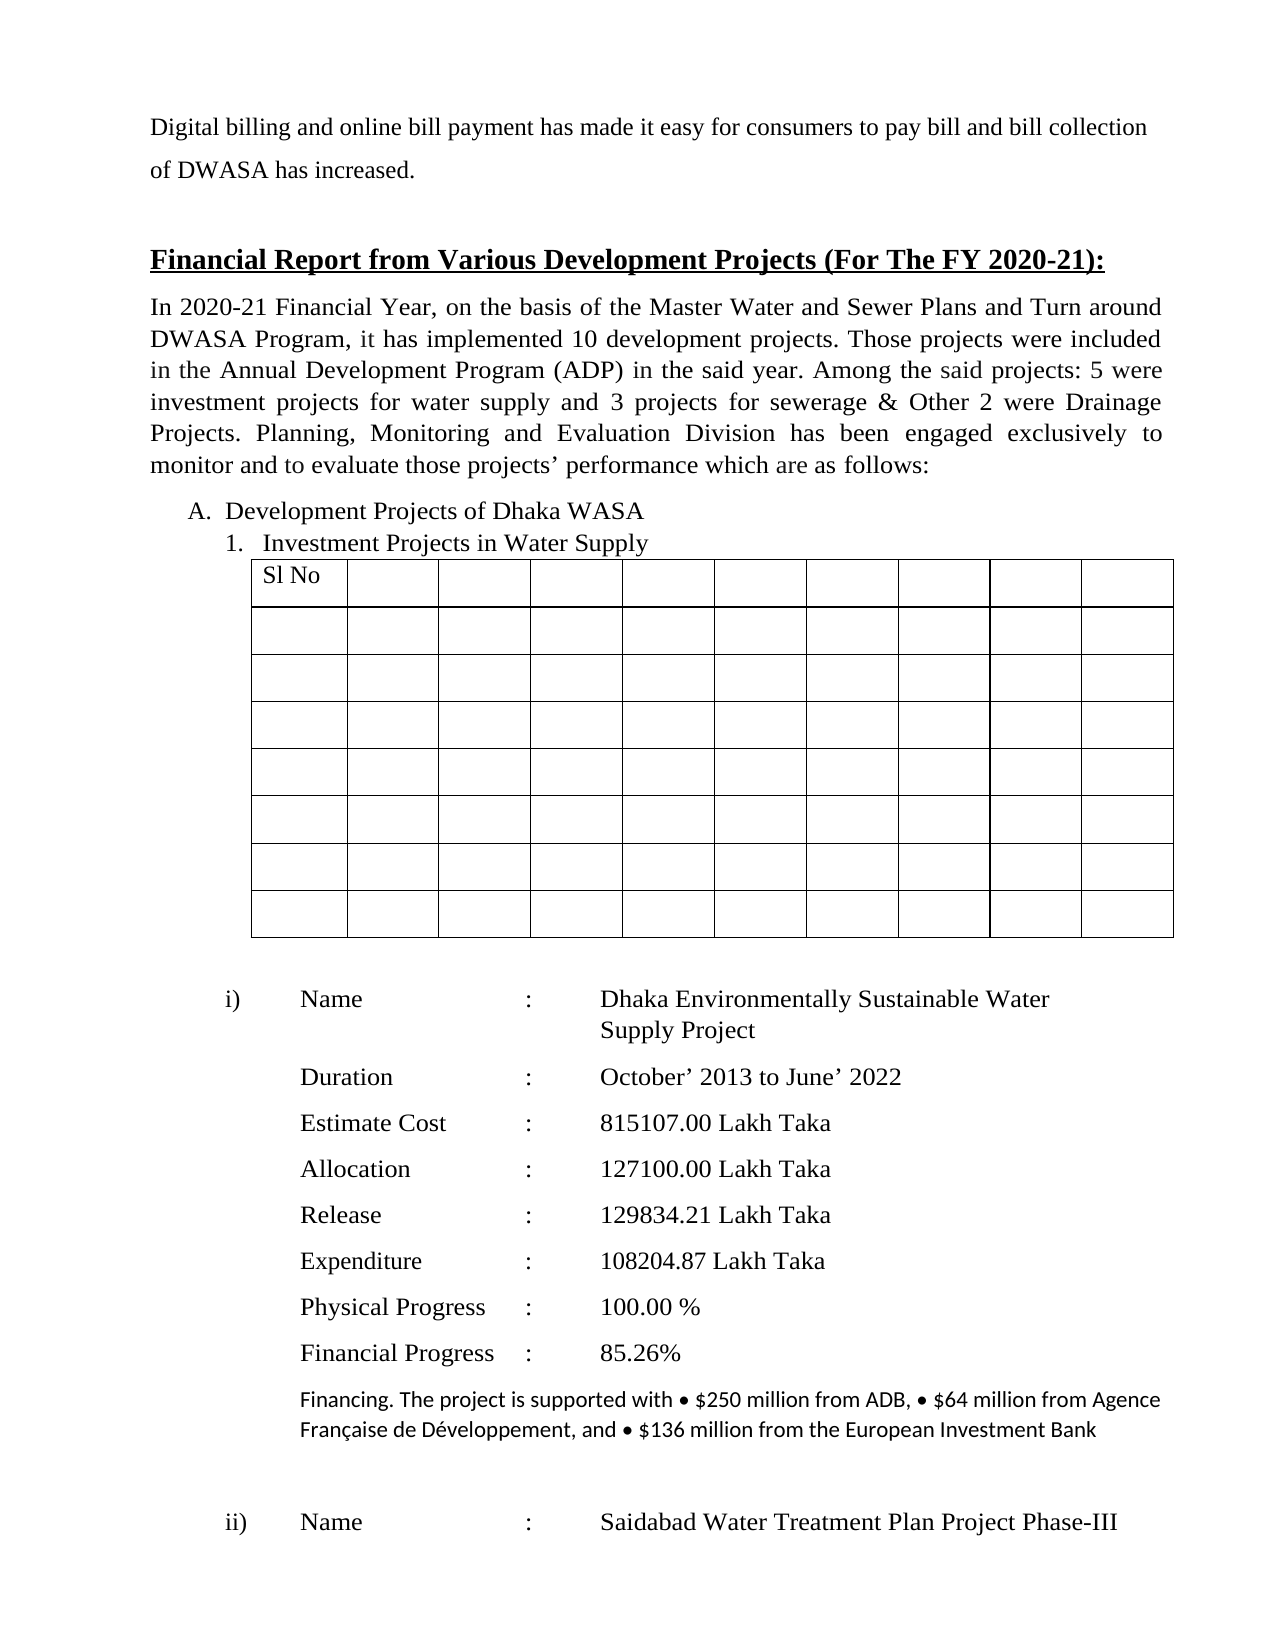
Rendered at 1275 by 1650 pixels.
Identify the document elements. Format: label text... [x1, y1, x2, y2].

table_cell [348, 608, 438, 654]
table_cell [991, 844, 1081, 889]
table_header [715, 560, 806, 606]
text Release : 129834.21 Lakh Taka [300, 1200, 1162, 1229]
text Allocation : 127100.00 Lakh Taka [300, 1154, 1162, 1183]
table_cell [991, 702, 1081, 748]
table_header [531, 560, 622, 606]
table_cell [531, 891, 622, 937]
table_cell [1082, 702, 1173, 748]
table_cell [252, 655, 347, 701]
table_cell [439, 655, 530, 701]
table_cell [807, 796, 898, 842]
table_cell [348, 796, 438, 842]
text Estimate Cost : 815107.00 Lakh Taka [300, 1108, 1162, 1137]
table_header [348, 560, 438, 606]
table_cell [1082, 891, 1173, 937]
table_cell [623, 608, 714, 654]
table_cell [715, 796, 806, 842]
table_cell [991, 796, 1081, 842]
table_cell [348, 891, 438, 937]
table_cell [439, 702, 530, 748]
table_cell [807, 702, 898, 748]
table_cell [991, 655, 1081, 701]
table_cell [899, 608, 989, 654]
table_cell [991, 891, 1081, 937]
text Duration : October’ 2013 to June’ 2022 [300, 1062, 1162, 1090]
table_cell [531, 655, 622, 701]
table_cell [899, 655, 989, 701]
table_cell [252, 891, 347, 937]
table_header [439, 560, 530, 606]
text Digital billing and online bill payment has made it easy for consumers to pay bill and bill collection of DWASA has increased. [150, 112, 1162, 184]
text Financing. The project is supported with • $250 million from ADB, • $64 million from Agence Française de Développement, and • $136 million from the European Investment Bank [300, 1385, 1162, 1443]
table_cell [623, 749, 714, 795]
table_cell [252, 702, 347, 748]
table_cell [348, 702, 438, 748]
table_cell [252, 608, 347, 654]
list Development Projects of Dhaka WASA [187, 496, 1162, 525]
table_cell [531, 702, 622, 748]
table_cell [531, 844, 622, 889]
table_cell [1082, 655, 1173, 701]
table_cell [807, 891, 898, 937]
table_cell [531, 608, 622, 654]
text Financial Progress : 85.26% [300, 1338, 1162, 1367]
table_cell [715, 844, 806, 889]
table_cell [899, 796, 989, 842]
table_cell [531, 749, 622, 795]
table_cell [1082, 749, 1173, 795]
table_cell [1082, 844, 1173, 889]
table_cell [439, 891, 530, 937]
text Supply Project [525, 1016, 1162, 1044]
table_cell [348, 655, 438, 701]
text Expenditure : 108204.87 Lakh Taka [300, 1246, 1162, 1275]
table_cell [623, 891, 714, 937]
table_header Sl No [252, 560, 347, 606]
table_cell [715, 749, 806, 795]
table_cell [1082, 608, 1173, 654]
table_cell [899, 749, 989, 795]
table_cell [623, 655, 714, 701]
table_cell [348, 844, 438, 889]
table_cell [807, 608, 898, 654]
table_cell [531, 796, 622, 842]
table_cell [807, 749, 898, 795]
table_cell [715, 891, 806, 937]
table_cell [1082, 796, 1173, 842]
table_cell [252, 796, 347, 842]
table_cell [899, 891, 989, 937]
table_cell [807, 655, 898, 701]
table_cell [623, 702, 714, 748]
table_cell [252, 749, 347, 795]
table_header [807, 560, 898, 606]
table_header [1082, 560, 1173, 606]
table_cell [623, 796, 714, 842]
table_cell [899, 702, 989, 748]
table_cell [991, 608, 1081, 654]
text Physical Progress : 100.00 % [300, 1292, 1162, 1321]
table_cell [899, 844, 989, 889]
table_cell [807, 844, 898, 889]
table_header [623, 560, 714, 606]
table_header [899, 560, 989, 606]
table_cell [715, 608, 806, 654]
table_cell [715, 655, 806, 701]
table_cell [439, 749, 530, 795]
table_cell [439, 608, 530, 654]
table_cell [252, 844, 347, 889]
table_cell [623, 844, 714, 889]
table_cell [991, 749, 1081, 795]
text In 2020-21 Financial Year, on the basis of the Master Water and Sewer Plans and Turn around DWASA Program, it has implemented 10 development projects. Those projects were included in the Annual Development Program (ADP) in the said year. Among the said projects: 5 were investment projects for water supply and 3 projects for sewerage & Other 2 were Drainage Projects. Planning, Monitoring and Evaluation Division has been engaged exclusively to monitor and to evaluate those projects’ performance which are as follows: [150, 292, 1162, 479]
table_cell [439, 796, 530, 842]
list Name : Saidabad Water Treatment Plan Project Phase-III [225, 1507, 1162, 1536]
table_cell [348, 749, 438, 795]
table_cell [715, 702, 806, 748]
text Financial Report from Various Development Projects (For The FY 2020-21): [150, 242, 1162, 275]
table_cell [439, 844, 530, 889]
list Investment Projects in Water Supply [225, 528, 1162, 556]
list Name : Dhaka Environmentally Sustainable Water [225, 984, 1162, 1013]
table_header [991, 560, 1081, 606]
